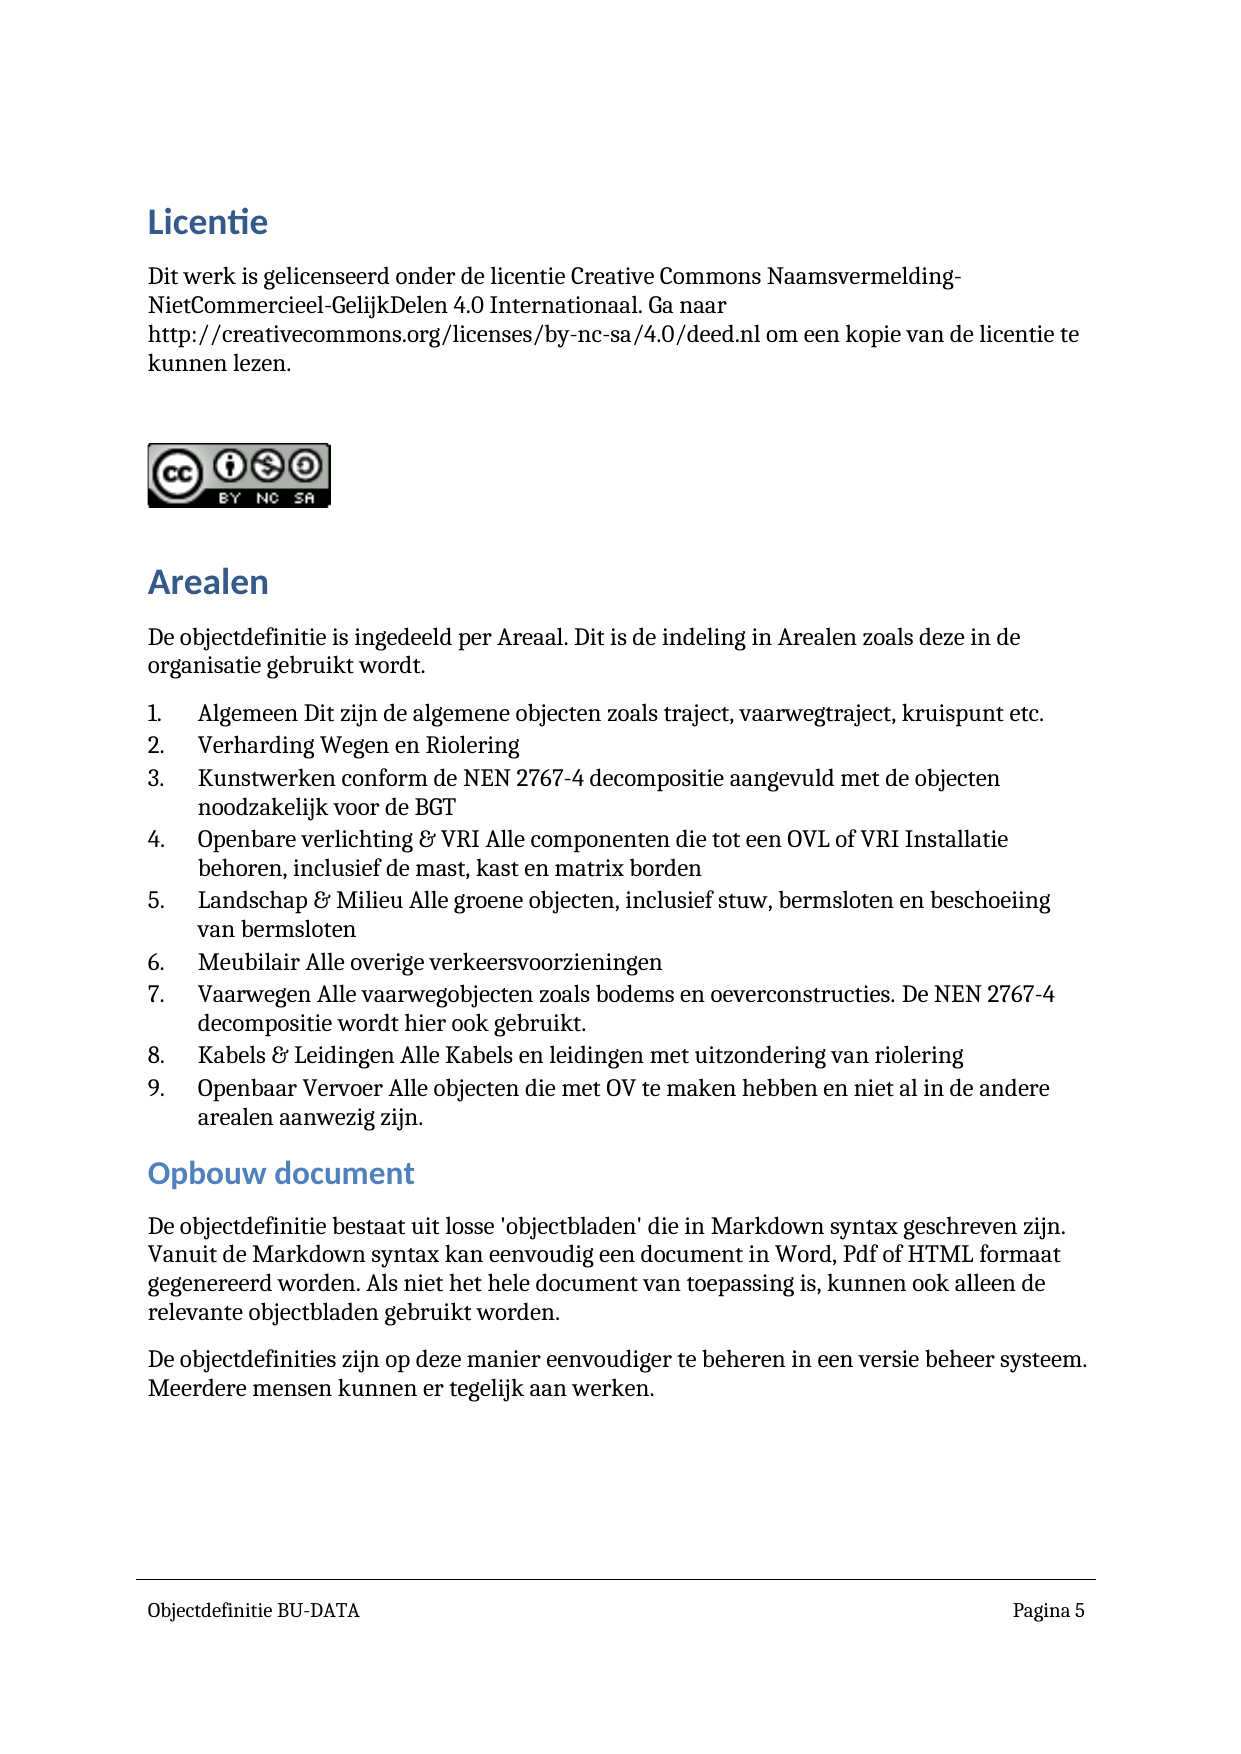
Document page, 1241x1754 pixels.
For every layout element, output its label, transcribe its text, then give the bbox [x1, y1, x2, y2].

list Meubilair Alle overige verkeersvoorzieningen [148, 948, 1093, 976]
subtitle Licentie [148, 198, 1093, 243]
list Openbare verlichting & VRI Alle componenten die tot een OVL of VRI Installatie behoren, inclusief de mast, kast en matrix borden [148, 825, 1093, 883]
list Verharding Wegen en Riolering [148, 731, 1093, 760]
text De objectdefinitie is ingedeeld per Areaal. Dit is de indeling in Arealen zoals deze in de organisatie gebruikt wordt. [148, 623, 1093, 680]
list Landschap & Milieu Alle groene objecten, inclusief stuw, bermsloten en beschoeiing van bermsloten [148, 886, 1093, 944]
list Algemeen Dit zijn de algemene objecten zoals traject, vaarwegtraject, kruispunt etc. [148, 699, 1093, 728]
picture [147, 443, 331, 508]
list Openbaar Vervoer Alle objecten die met OV te maken hebben en niet al in de andere arealen aanwezig zijn. [148, 1074, 1093, 1131]
text De objectdefinities zijn op deze manier eenvoudiger te beheren in een versie beheer systeem. Meerdere mensen kunnen er tegelijk aan werken. [148, 1345, 1093, 1403]
text De objectdefinitie bestaat uit losse 'objectbladen' die in Markdown syntax geschreven zijn. Vanuit de Markdown syntax kan eenvoudig een document in Word, Pdf of HTML formaat gegenereerd worden. Als niet het hele document van toepassing is, kunnen ook alleen de relevante objectbladen gebruikt worden. [148, 1212, 1093, 1327]
list Kunstwerken conform de NEN 2767-4 decompositie aangevuld met de objecten noodzakelijk voor de BGT [148, 764, 1093, 821]
list Kabels & Leidingen Alle Kabels en leidingen met uitzondering van riolering [148, 1041, 1093, 1070]
subtitle Arealen [148, 558, 1093, 604]
subtitle Opbouw document [148, 1152, 1093, 1193]
list Vaarwegen Alle vaarwegobjecten zoals bodems en oeverconstructies. De NEN 2767-4 decompositie wordt hier ook gebruikt. [148, 980, 1093, 1038]
text Dit werk is gelicenseerd onder de licentie Creative Commons Naamsvermelding-NietCommercieel-GelijkDelen 4.0 Internationaal. Ga naar http://creativecommons.org/licenses/by-nc-sa/4.0/deed.nl om een kopie van de licentie te kunnen lezen. [148, 262, 1093, 377]
